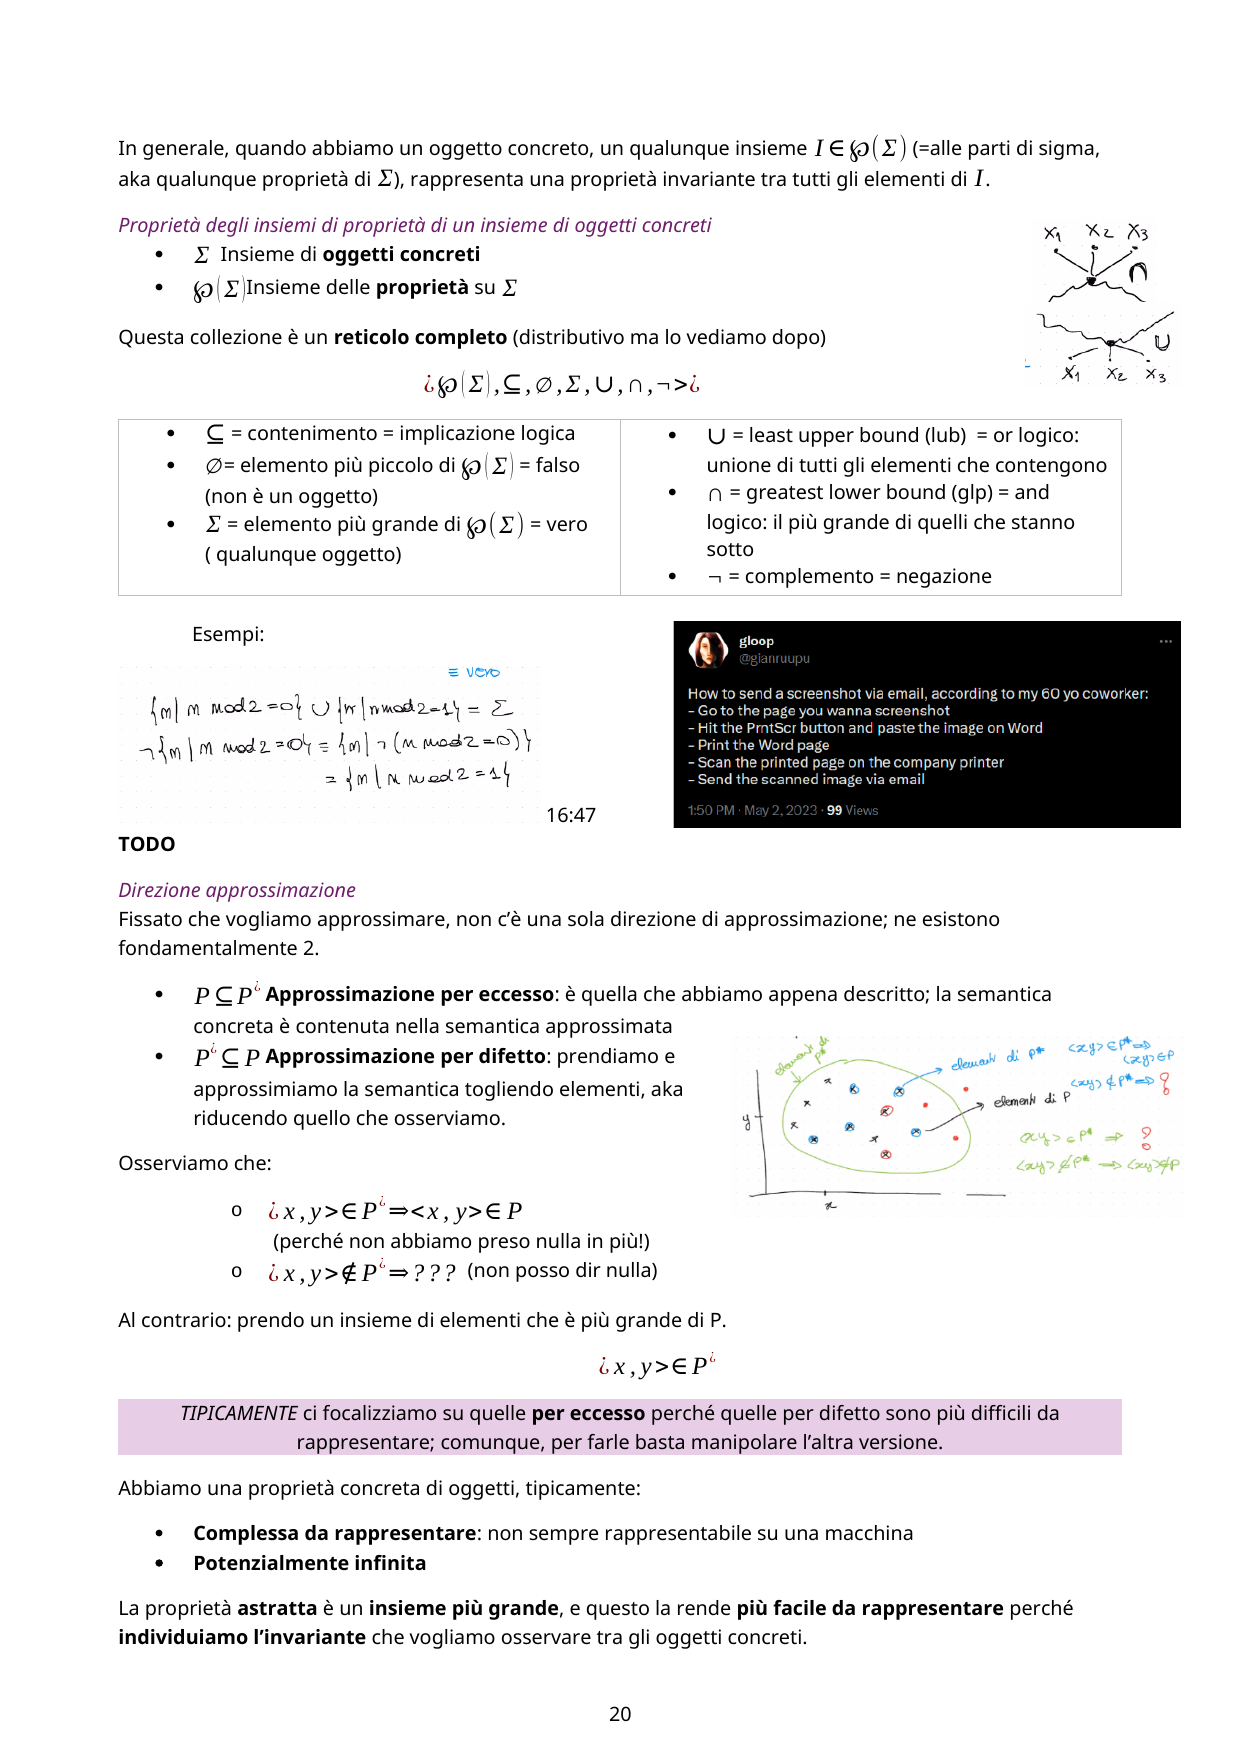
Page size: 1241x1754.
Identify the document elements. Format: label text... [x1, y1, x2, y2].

list Insieme delle proprietà su [156, 273, 1031, 305]
table_header = contenimento = implicazione logica = elemento più piccolo di = falso (non è un oggetto) = elemento più grande di = vero ( qualunque oggetto) [119, 420, 620, 594]
list (non posso dir nulla) [231, 1257, 1122, 1287]
list Approssimazione per difetto: prendiamo e approssimiamo la semantica togliendo elementi, aka riducendo quello che osserviamo. [156, 1042, 730, 1131]
text Esempi: [192, 621, 673, 647]
text Questa collezione è un reticolo completo (distributivo ma lo vediamo dopo) [118, 323, 1025, 351]
picture [673, 621, 1181, 828]
text Abbiamo una proprietà concreta di oggetti, tipicamente: [118, 1474, 1122, 1501]
text Al contrario: prendo un insieme di elementi che è più grande di P. [118, 1306, 1122, 1333]
subtitle Direzione approssimazione [118, 876, 1122, 903]
list Insieme di oggetti concreti [156, 240, 1031, 271]
list Approssimazione per eccesso: è quella che abbiamo appena descritto; la semantica concreta è contenuta nella semantica approssimata [156, 980, 1122, 1040]
picture [730, 1036, 1185, 1217]
table_header = least upper bound (lub) = or logico: unione di tutti gli elementi che contengono = greatest lower bound (glp) = and logico: il più grande di quelli che stanno sotto = complemento = negazione [621, 420, 1121, 594]
picture [118, 666, 541, 823]
subtitle Proprietà degli insiemi di proprietà di un insieme di oggetti concreti [118, 211, 1122, 238]
list (perché non abbiamo preso nulla in più!) [231, 1195, 1122, 1255]
picture [1025, 218, 1183, 387]
text In generale, quando abbiamo un oggetto concreto, un qualunque insieme (=alle parti di sigma, aka qualunque proprietà di ), rappresenta una proprietà invariante tra tutti gli elementi di . [118, 133, 1122, 193]
list Potenzialmente infinita [156, 1549, 1122, 1576]
list Complessa da rappresentare: non sempre rappresentabile su una macchina [156, 1520, 1122, 1547]
text La proprietà astratta è un insieme più grande, e questo la rende più facile da rappresentare perché individuiamo l’invariante che vogliamo osservare tra gli oggetti concreti. [118, 1594, 1122, 1651]
text Fissato che vogliamo approssimare, non c’è una sola direzione di approssimazione; ne esistono fondamentalmente 2. [118, 905, 1122, 961]
text TIPICAMENTE ci focalizziamo su quelle per eccesso perché quelle per difetto sono più difficili da rappresentare; comunque, per farle basta manipolare l’altra versione. [118, 1399, 1122, 1455]
text Osserviamo che: [118, 1149, 730, 1177]
